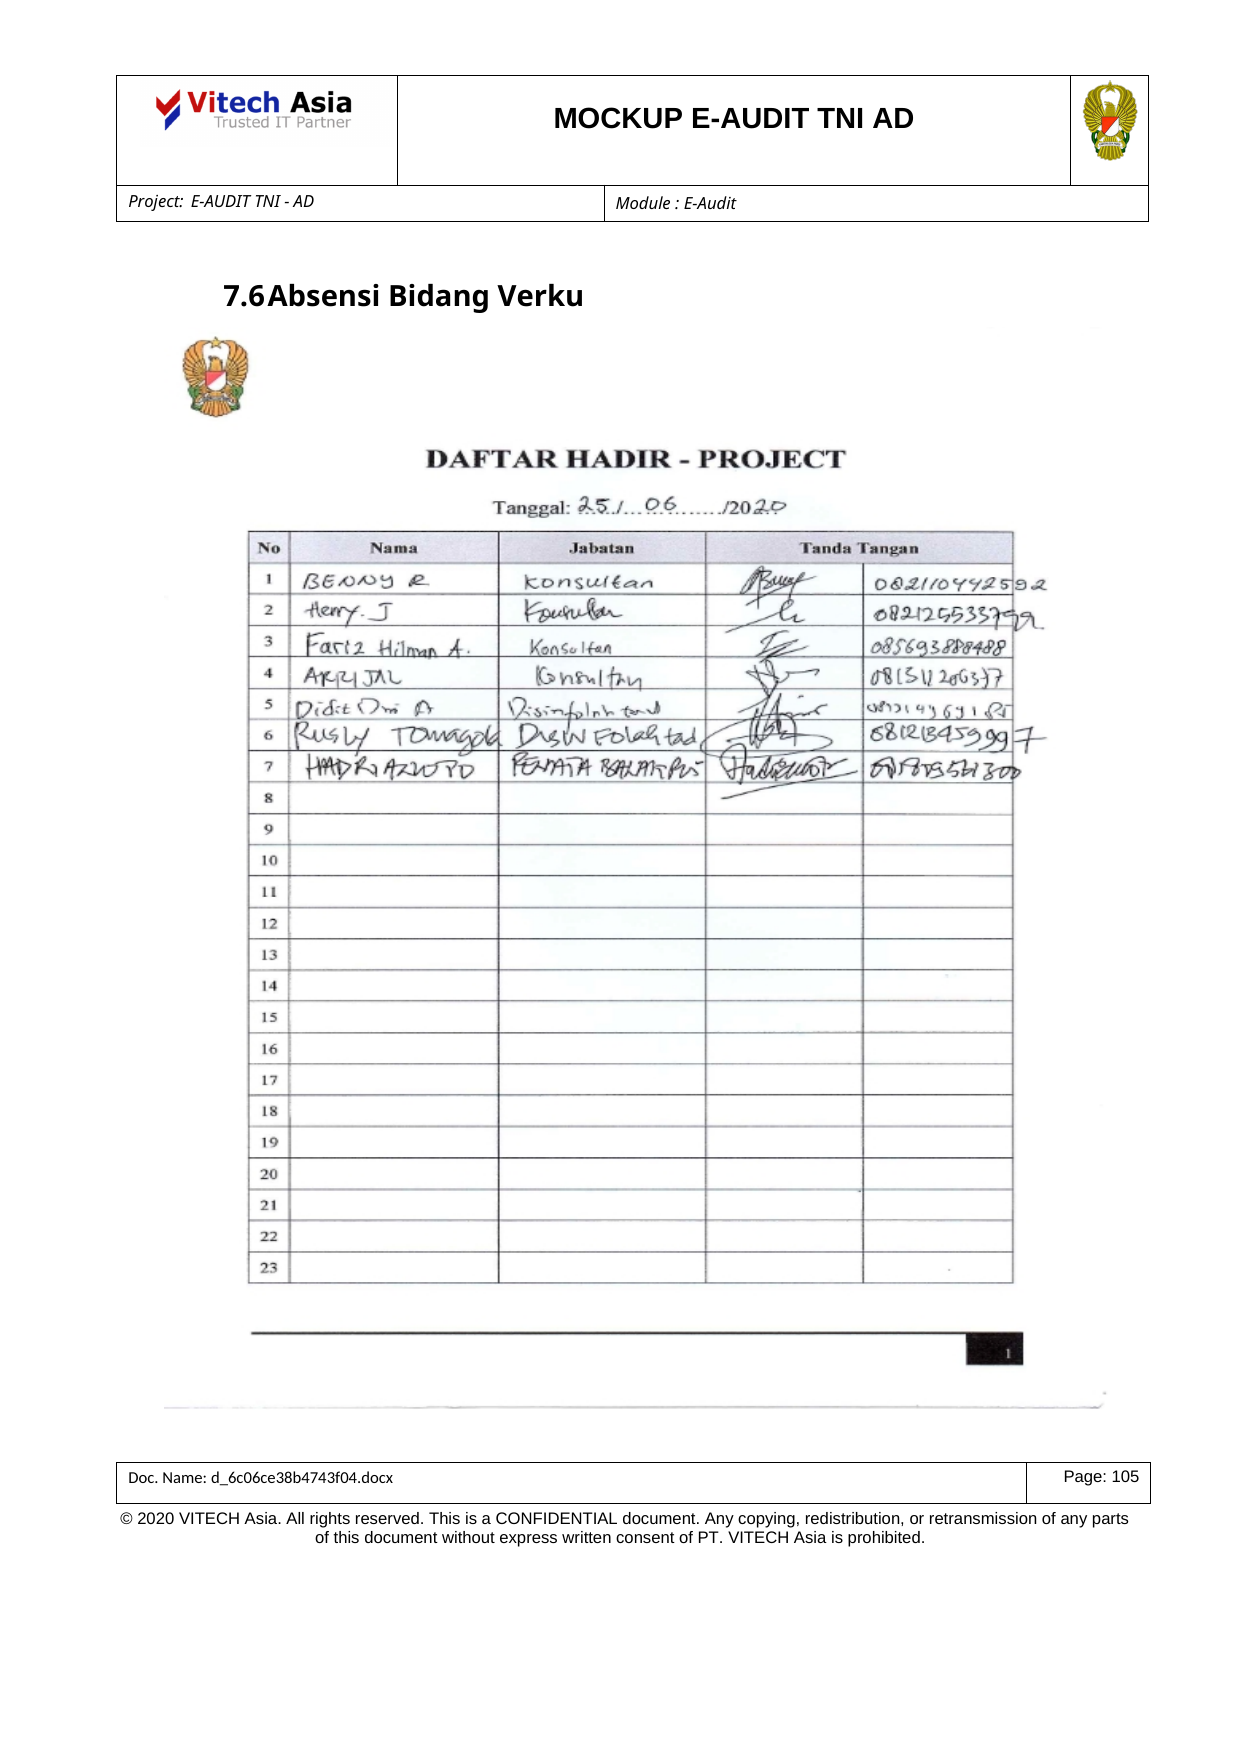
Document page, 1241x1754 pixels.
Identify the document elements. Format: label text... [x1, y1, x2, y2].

picture [1075, 77, 1144, 164]
picture [164, 327, 1111, 1410]
list Absensi Bidang Verku [223, 275, 1135, 314]
picture [139, 76, 395, 147]
